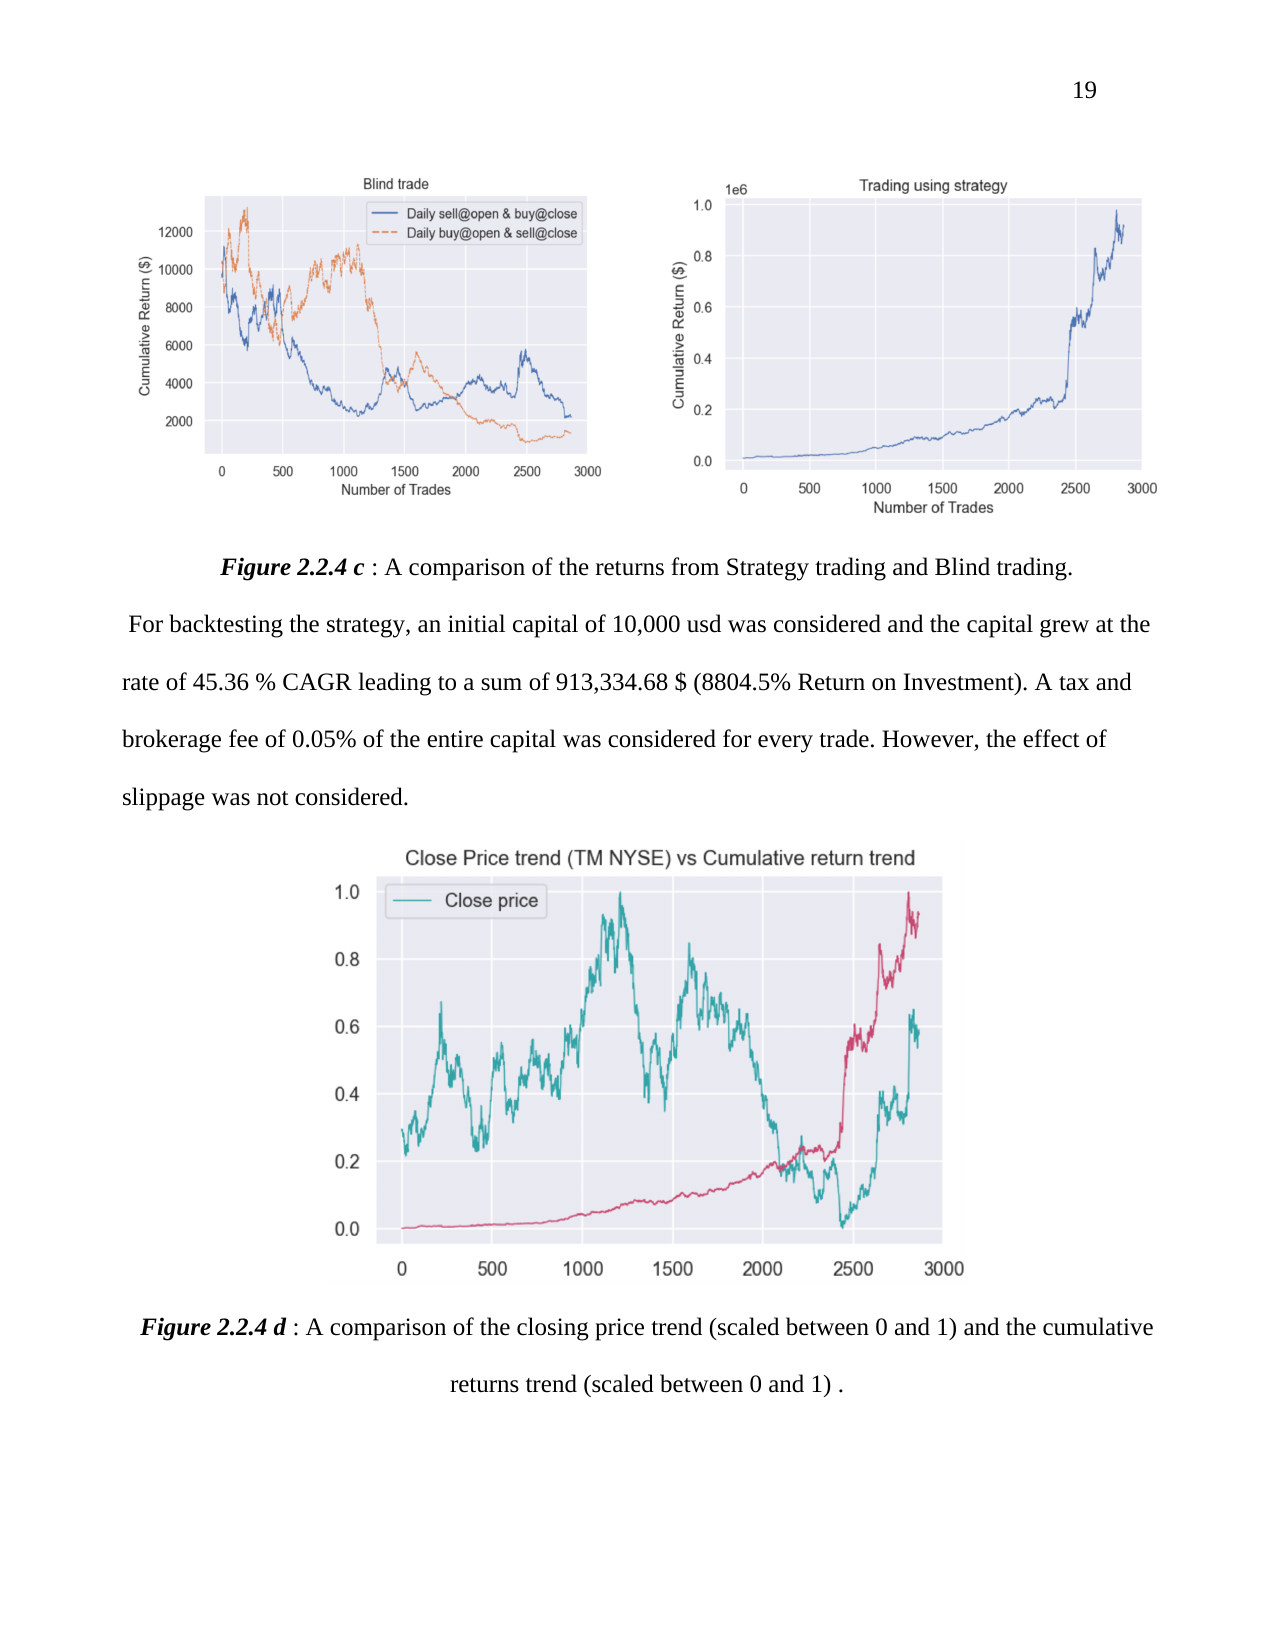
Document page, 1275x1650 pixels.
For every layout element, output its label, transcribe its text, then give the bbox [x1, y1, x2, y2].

text Figure 2.2.4 d : A comparison of the closing price trend (scaled between 0 and 1) and the cumulative returns trend (scaled between 0 and 1) . [122, 1312, 1172, 1398]
picture [121, 150, 1172, 523]
picture [327, 839, 967, 1284]
text For backtesting the strategy, an initial capital of 10,000 usd was considered and the capital grew at the rate of 45.36 % CAGR leading to a sum of 913,334.68 $ (8804.5% Return on Investment). A tax and brokerage fee of 0.05% of the entire capital was considered for every trade. However, the effect of slippage was not considered. [122, 609, 1172, 810]
text Figure 2.2.4 c : A comparison of the returns from Strategy trading and Blind trading. [122, 552, 1172, 580]
